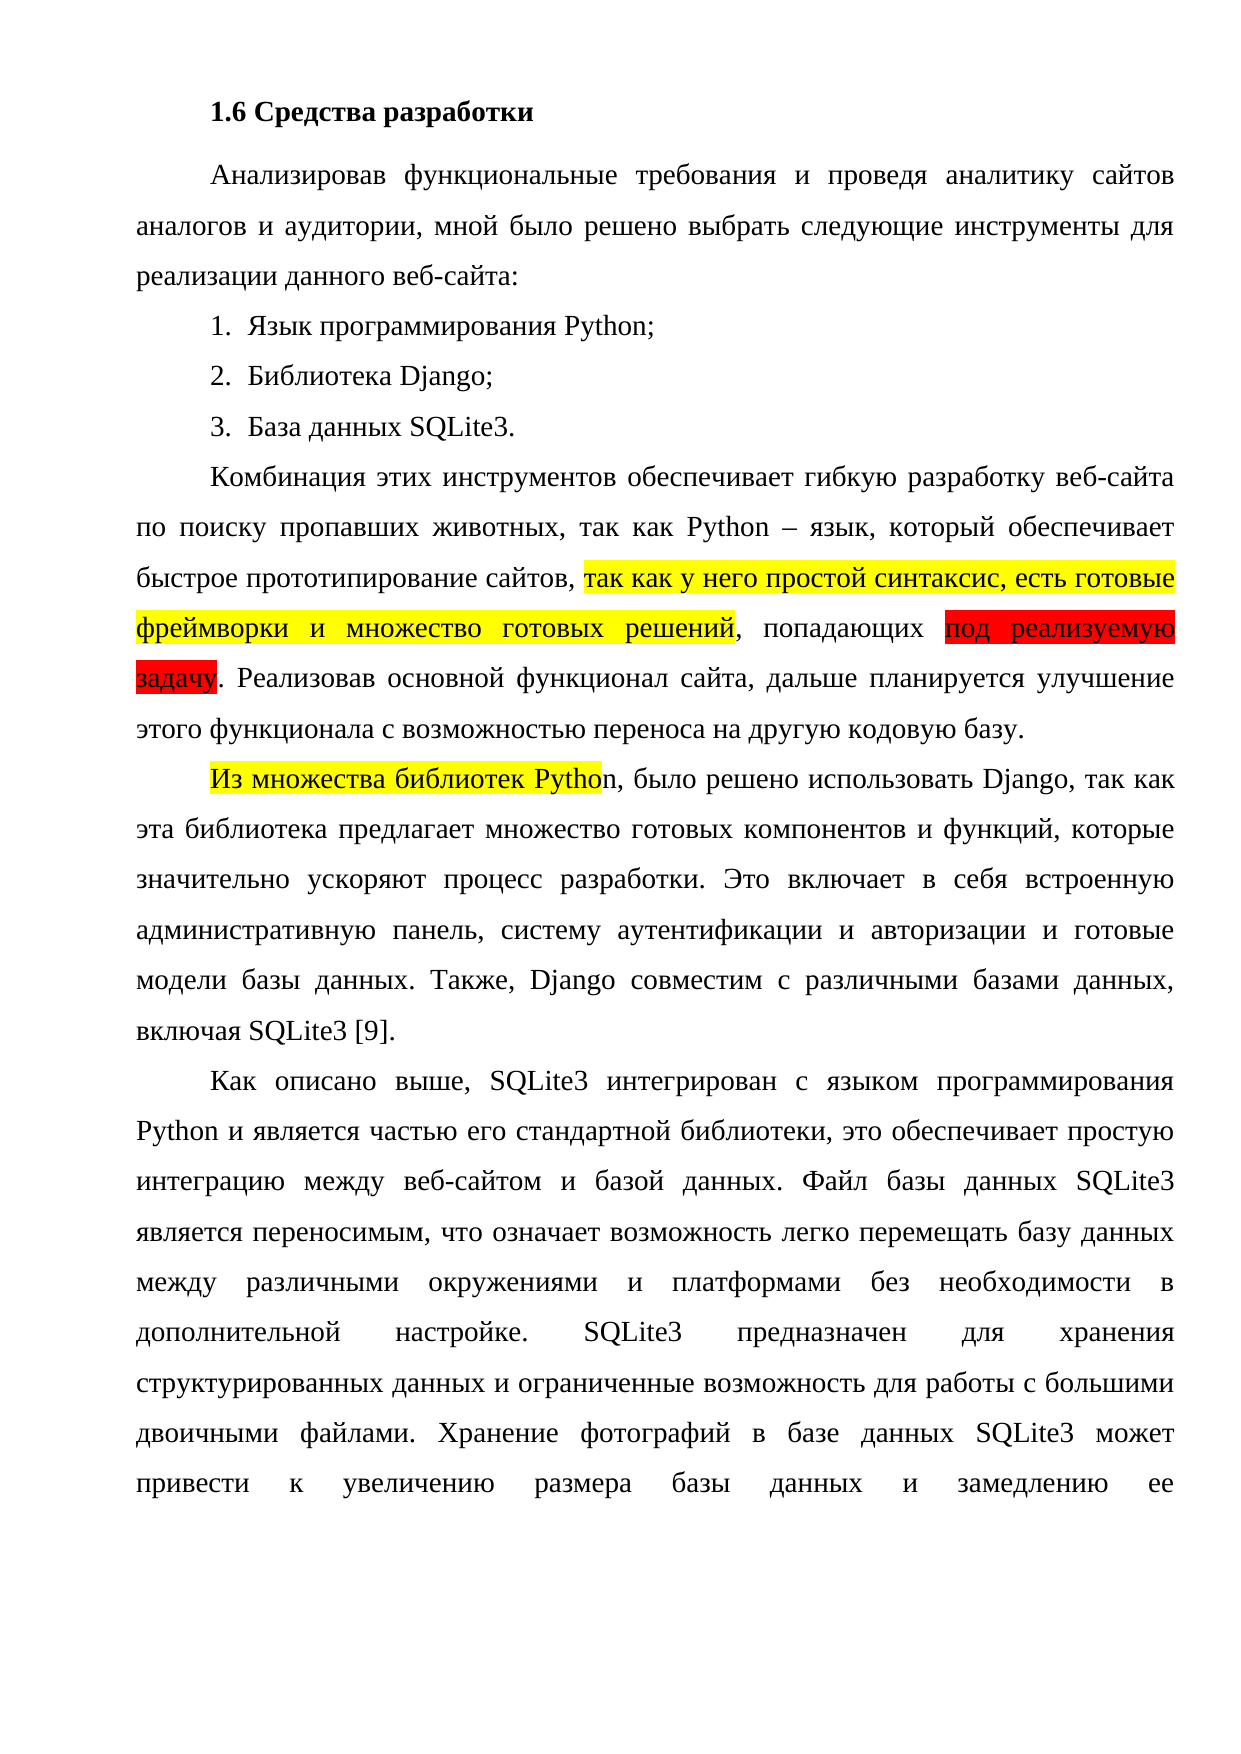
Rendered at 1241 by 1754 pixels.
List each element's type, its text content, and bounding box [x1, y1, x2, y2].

subtitle Средства разработки [136, 94, 1175, 128]
text База данных SQLite3. [210, 409, 1175, 442]
list Язык программирования Python; [210, 308, 1175, 342]
text Комбинация этих инструментов обеспечивает гибкую разработку веб-сайта по поиску пропавших животных, так как Python – язык, который обеспечивает быстрое прототипирование сайтов, так как у него простой синтаксис, есть готовые фреймворки и множество готовых решений, попадающих под реализуемую задачу. Реализовав основной функционал сайта, дальше планируется улучшение этого функционала с возможностью переноса на другую кодовую базу. [136, 459, 1175, 744]
text Анализировав функциональные требования и проведя аналитику сайтов аналогов и аудитории, мной было решено выбрать следующие инструменты для реализации данного веб-сайта: [136, 157, 1175, 291]
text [136, 1063, 1175, 1499]
text Библиотека Django; [210, 358, 1175, 392]
text Из множества библиотек Python, было решено использовать Django, так как эта библиотека предлагает множество готовых компонентов и функций, которые значительно ускоряют процесс разработки. Это включает в себя встроенную административную панель, систему аутентификации и авторизации и готовые модели базы данных. Также, Django совместим с различными базами данных, включая SQLite3 [9]. [136, 761, 1175, 1046]
